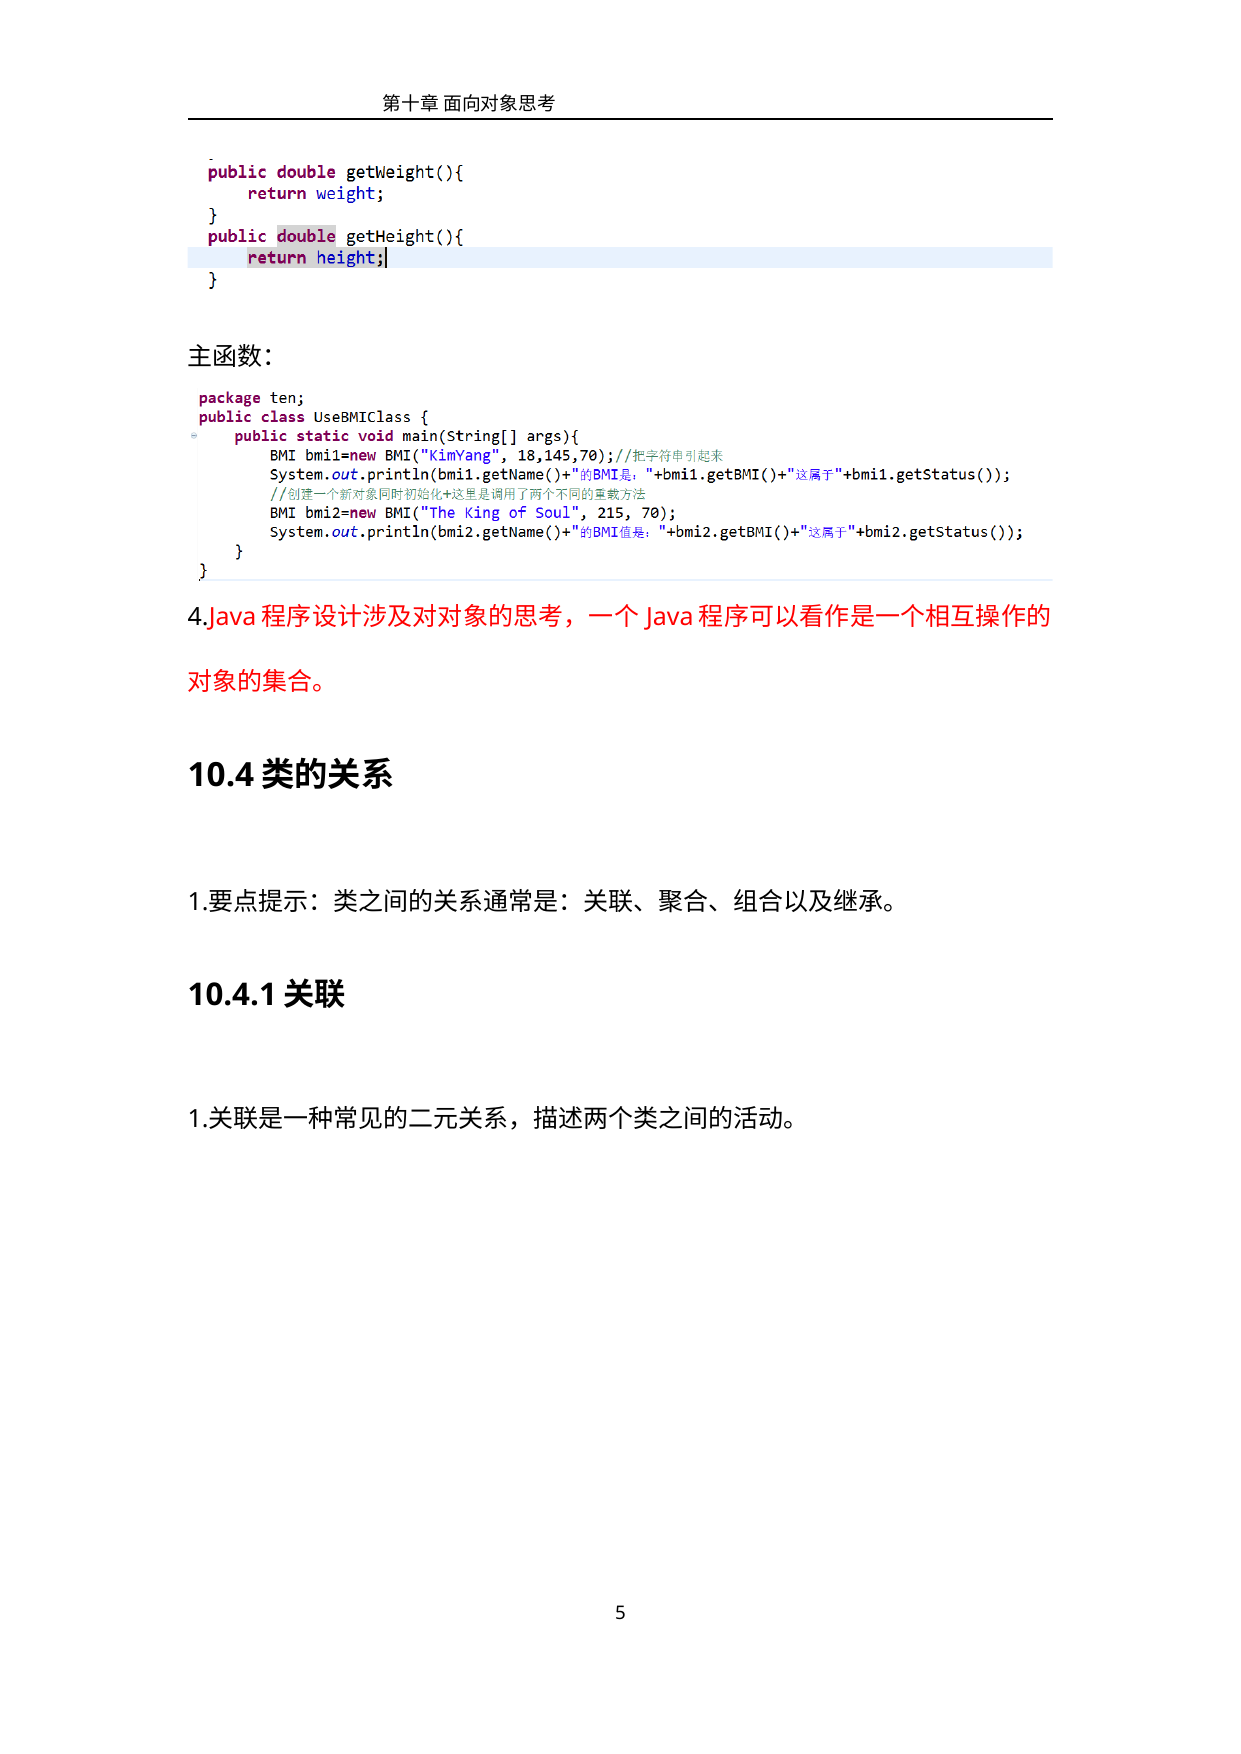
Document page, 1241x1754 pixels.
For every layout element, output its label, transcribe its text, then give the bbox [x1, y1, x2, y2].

text 1.要点提示：类之间的关系通常是：关联、聚合、组合以及继承。 [187, 867, 1053, 932]
text 1.关联是一种常见的二元关系，描述两个类之间的活动。 [187, 1084, 1053, 1149]
subtitle 10.4类的关系 [187, 739, 1053, 804]
picture [187, 159, 1053, 303]
text 4.Java程序设计涉及对对象的思考，一个Java程序可以看作是一个相互操作的对象的集合。 [187, 582, 1053, 712]
subtitle 10.4.1关联 [187, 959, 1053, 1024]
picture [187, 387, 1053, 581]
text 主函数： [187, 322, 1053, 387]
